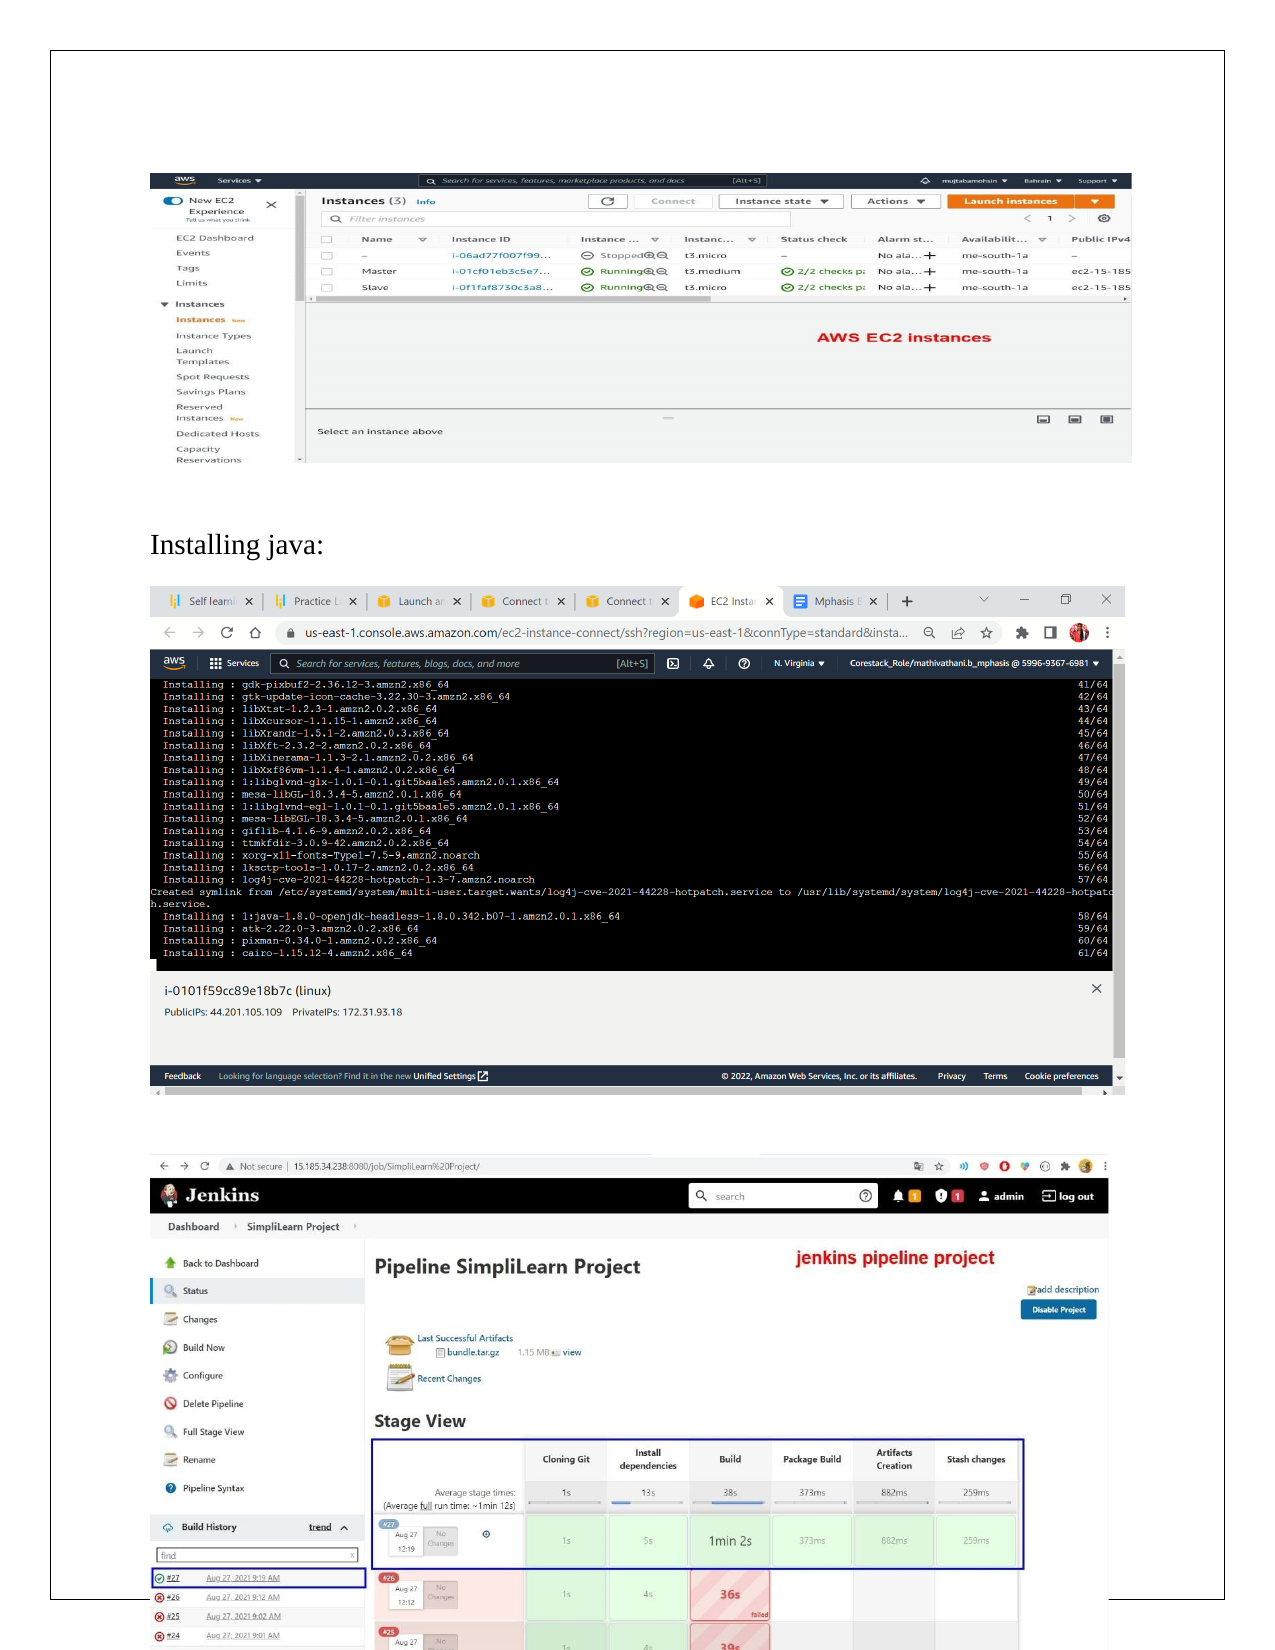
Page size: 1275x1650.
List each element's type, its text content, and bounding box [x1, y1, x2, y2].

picture [150, 586, 1125, 1095]
text Installing java: [150, 527, 1125, 560]
picture [150, 173, 1132, 463]
picture [150, 1154, 1109, 1650]
